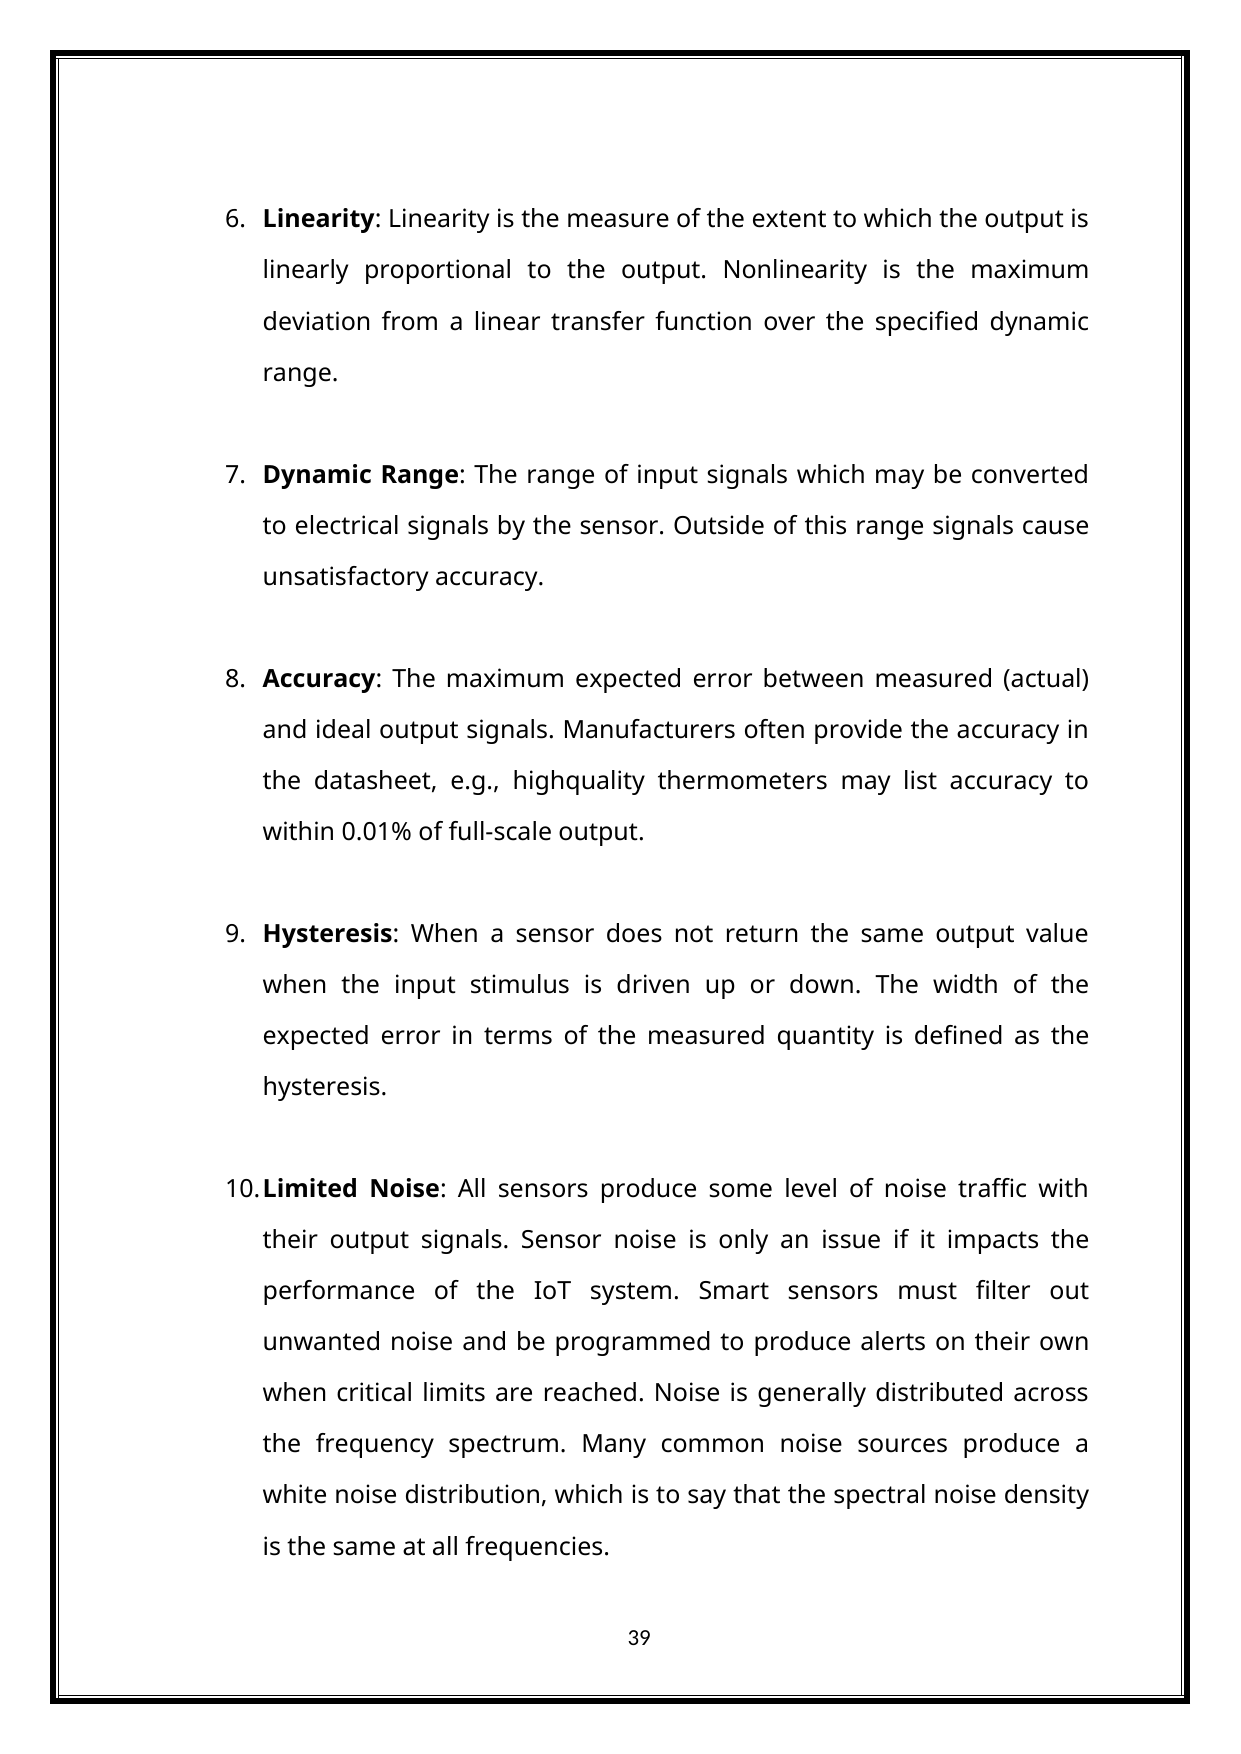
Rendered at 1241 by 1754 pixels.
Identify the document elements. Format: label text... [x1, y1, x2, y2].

list Dynamic Range: The range of input signals which may be converted to electrical signals by the sensor. Outside of this range signals cause unsatisfactory accuracy. [225, 456, 1090, 592]
list Limited Noise: All sensors produce some level of noise traffic with their output signals. Sensor noise is only an issue if it impacts the performance of the IoT system. Smart sensors must filter out unwanted noise and be programmed to produce alerts on their own when critical limits are reached. Noise is generally distributed across the frequency spectrum. Many common noise sources produce a white noise distribution, which is to say that the spectral noise density is the same at all frequencies. [225, 1171, 1090, 1562]
list Accuracy: The maximum expected error between measured (actual) and ideal output signals. Manufacturers often provide the accuracy in the datasheet, e.g., highquality thermometers may list accuracy to within 0.01% of full-scale output. [225, 660, 1090, 848]
list Linearity: Linearity is the measure of the extent to which the output is linearly proportional to the output. Nonlinearity is the maximum deviation from a linear transfer function over the specified dynamic range. [225, 201, 1090, 388]
list Hysteresis: When a sensor does not return the same output value when the input stimulus is driven up or down. The width of the expected error in terms of the measured quantity is defined as the hysteresis. [225, 916, 1090, 1103]
